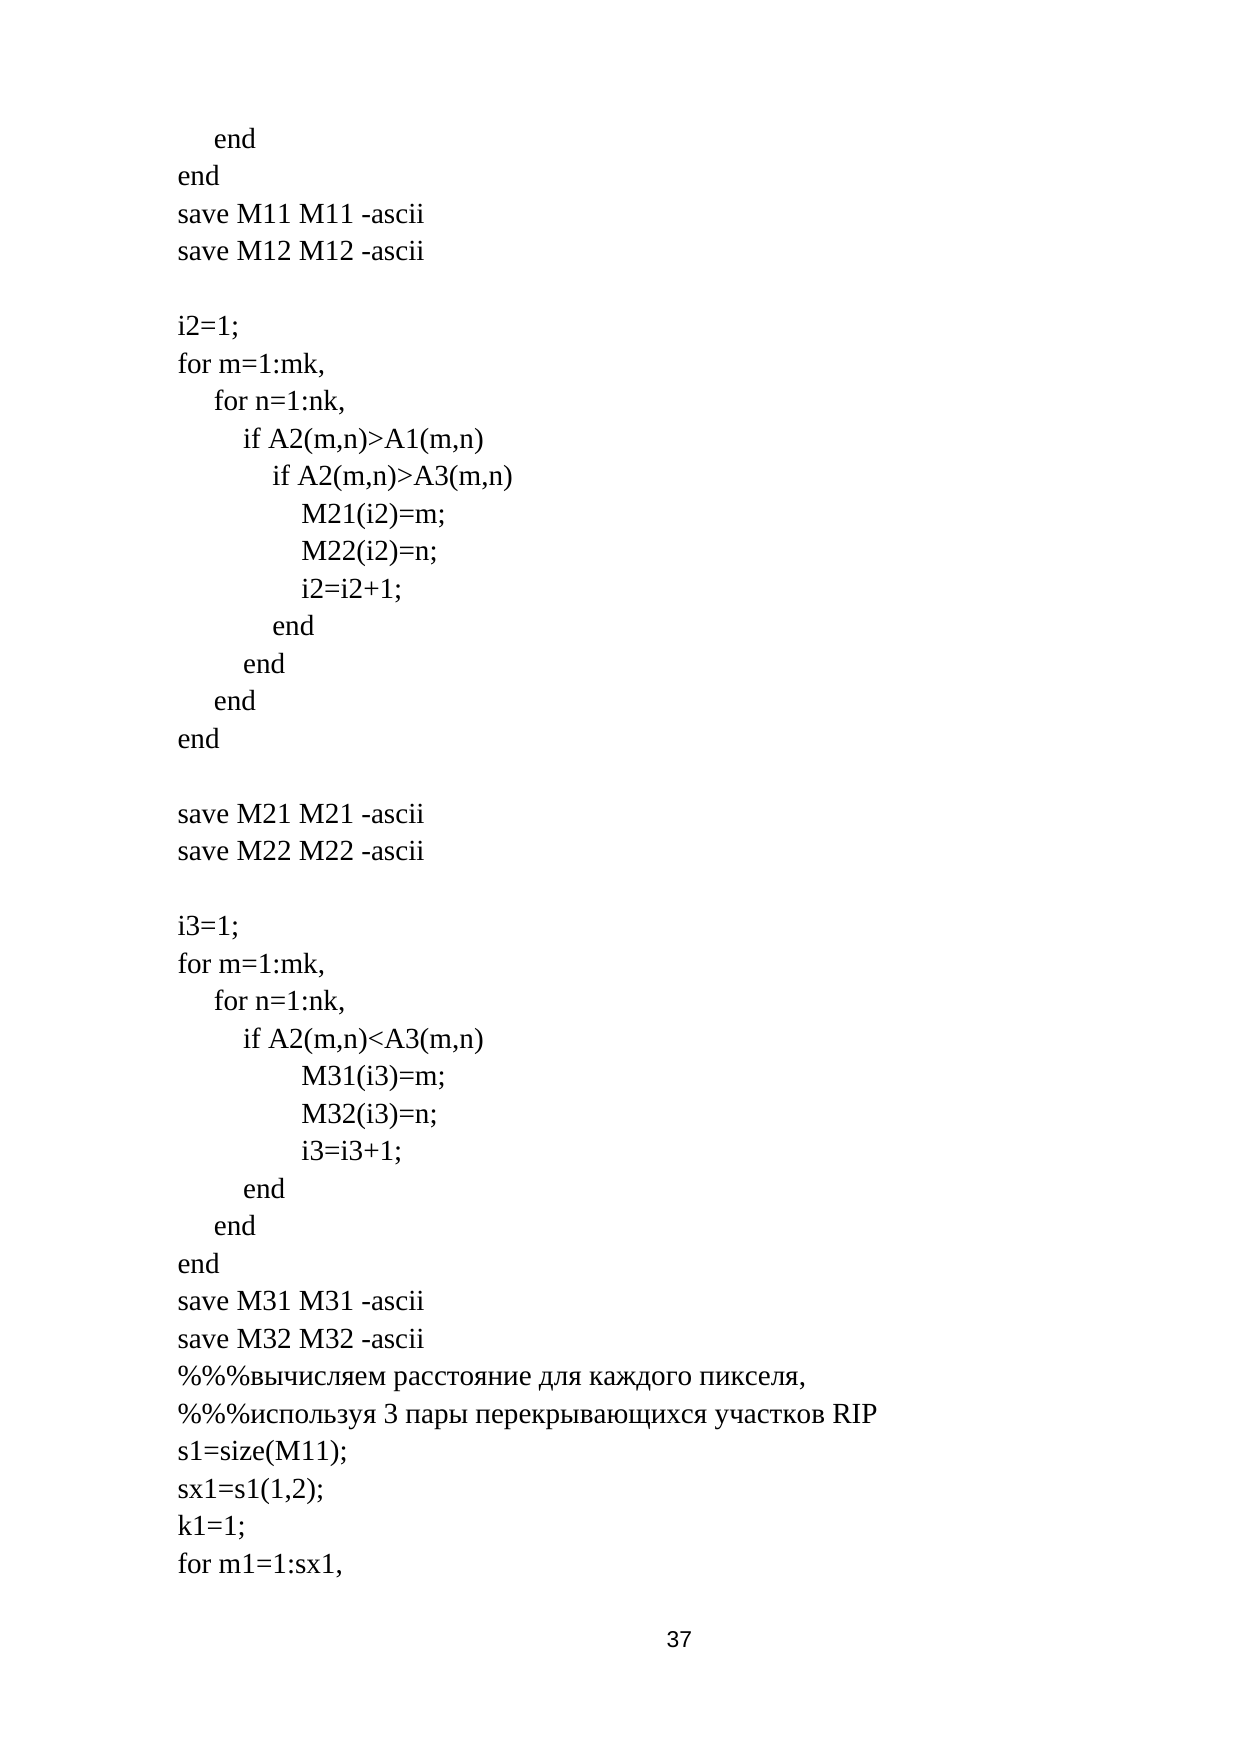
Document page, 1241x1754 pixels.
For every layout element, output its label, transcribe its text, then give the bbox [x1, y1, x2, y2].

text save M22 M22 -ascii [177, 831, 1181, 868]
text M32(i3)=n; [177, 1093, 1181, 1131]
text end [177, 718, 1181, 756]
text end [177, 606, 1181, 643]
text end [177, 1206, 1181, 1243]
text for m=1:mk, [177, 943, 1181, 981]
text if A2(m,n)>A1(m,n) [177, 418, 1181, 456]
text end [177, 681, 1181, 718]
text end [177, 1168, 1181, 1206]
text if A2(m,n)>A3(m,n) [177, 456, 1181, 493]
text M22(i2)=n; [177, 531, 1181, 568]
text i3=1; [177, 906, 1181, 943]
text end [177, 1243, 1181, 1281]
text sx1=s1(1,2); [177, 1468, 1181, 1506]
text M21(i2)=m; [177, 493, 1181, 531]
text for n=1:nk, [177, 381, 1181, 418]
text i3=i3+1; [177, 1131, 1181, 1168]
text k1=1; [177, 1506, 1181, 1543]
text i2=i2+1; [177, 568, 1181, 606]
text save M12 M12 -ascii [177, 231, 1181, 268]
text save M32 M32 -ascii [177, 1318, 1181, 1356]
text end [177, 118, 1181, 156]
text s1=size(M11); [177, 1431, 1181, 1468]
text M31(i3)=m; [177, 1056, 1181, 1093]
text i2=1; [177, 306, 1181, 343]
text end [177, 643, 1181, 681]
text for m1=1:sx1, [177, 1543, 1181, 1581]
text %%%вычисляем расстояние для каждого пикселя, [177, 1356, 1181, 1393]
text for m=1:mk, [177, 343, 1181, 381]
text %%%используя 3 пары перекрывающихся участков RIP [177, 1393, 1181, 1431]
text for n=1:nk, [177, 981, 1181, 1018]
text save M11 M11 -ascii [177, 193, 1181, 231]
text save M31 M31 -ascii [177, 1281, 1181, 1318]
text if A2(m,n)<A3(m,n) [177, 1018, 1181, 1056]
text save M21 M21 -ascii [177, 793, 1181, 831]
text end [177, 156, 1181, 193]
